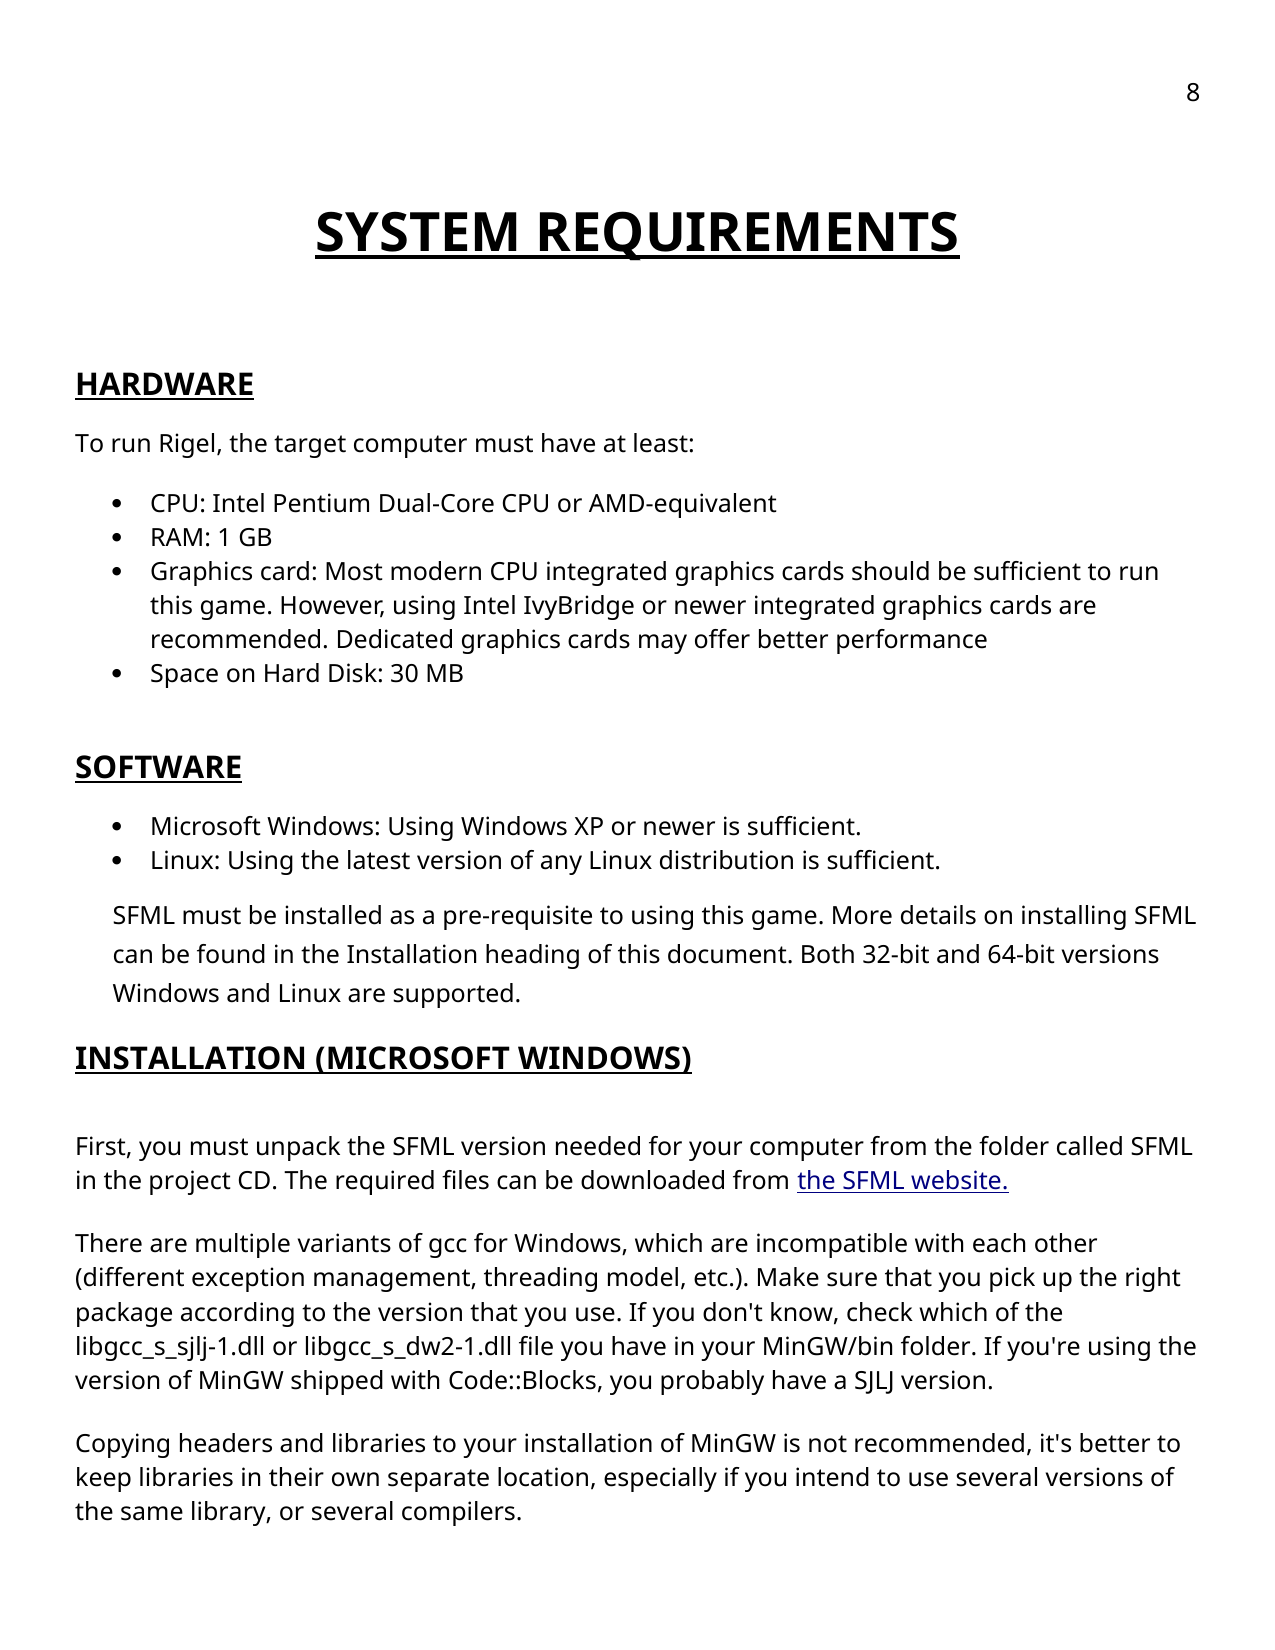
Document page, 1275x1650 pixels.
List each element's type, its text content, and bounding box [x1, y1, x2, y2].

subtitle INSTALLATION (MICROSOFT WINDOWS) [75, 1036, 1200, 1078]
list Space on Hard Disk: 30 MB [112, 656, 1200, 690]
text First, you must unpack the SFML version needed for your computer from the folder called SFML in the project CD. The required files can be downloaded from the SFML website. [75, 1129, 1200, 1197]
text To run Rigel, the target computer must have at least: [75, 425, 1200, 459]
subtitle SYSTEM REQUIREMENTS [75, 193, 1200, 267]
list Linux: Using the latest version of any Linux distribution is sufficient. [112, 842, 1200, 877]
list RAM: 1 GB [112, 519, 1200, 553]
text Copying headers and libraries to your installation of MinGW is not recommended, it's better to keep libraries in their own separate location, especially if you intend to use several versions of the same library, or several compilers. [75, 1426, 1200, 1528]
list Graphics card: Most modern CPU integrated graphics cards should be sufficient to run this game. However, using Intel IvyBridge or newer integrated graphics cards are recommended. Dedicated graphics cards may offer better performance [112, 553, 1200, 656]
list Microsoft Windows: Using Windows XP or newer is sufficient. [112, 808, 1200, 842]
text SFML must be installed as a pre-requisite to using this game. More details on installing SFML can be found in the Installation heading of this document. Both 32-bit and 64-bit versions Windows and Linux are supported. [112, 897, 1200, 1010]
subtitle SOFTWARE [75, 744, 1200, 787]
text There are multiple variants of gcc for Windows, which are incompatible with each other (different exception management, threading model, etc.). Make sure that you pick up the right package according to the version that you use. If you don't know, check which of the libgcc_s_sjlj-1.dll or libgcc_s_dw2-1.dll file you have in your MinGW/bin folder. If you're using the version of MinGW shipped with Code::Blocks, you probably have a SJLJ version. [75, 1226, 1200, 1396]
list CPU: Intel Pentium Dual-Core CPU or AMD-equivalent [112, 485, 1200, 519]
subtitle HARDWARE [75, 361, 1200, 404]
